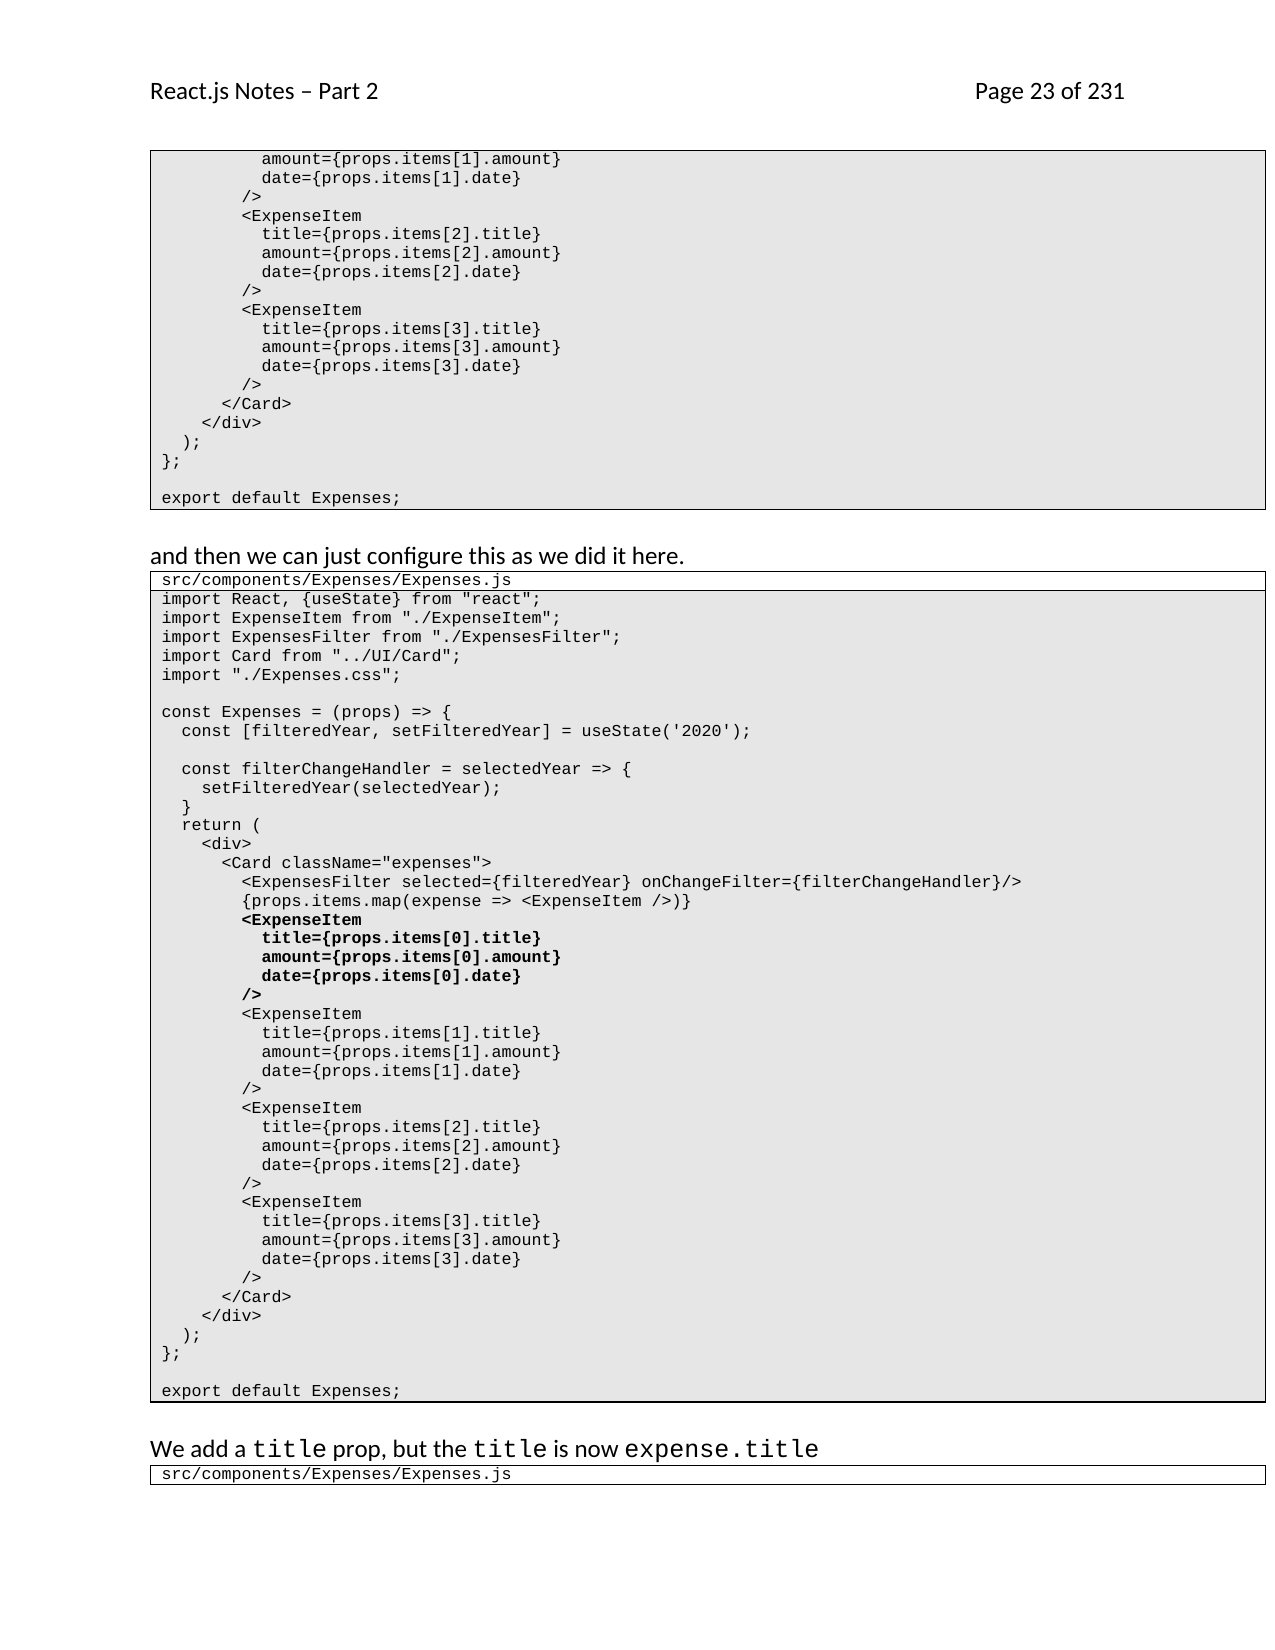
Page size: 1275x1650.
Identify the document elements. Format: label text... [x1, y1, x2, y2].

table_header src/components/Expenses/Expenses.js [151, 1466, 1265, 1484]
text We add a title prop, but the title is now expense.title [150, 1433, 1125, 1465]
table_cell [151, 151, 1265, 509]
table_header src/components/Expenses/Expenses.js [151, 572, 1265, 590]
text and then we can just configure this as we did it here. [150, 540, 1125, 571]
